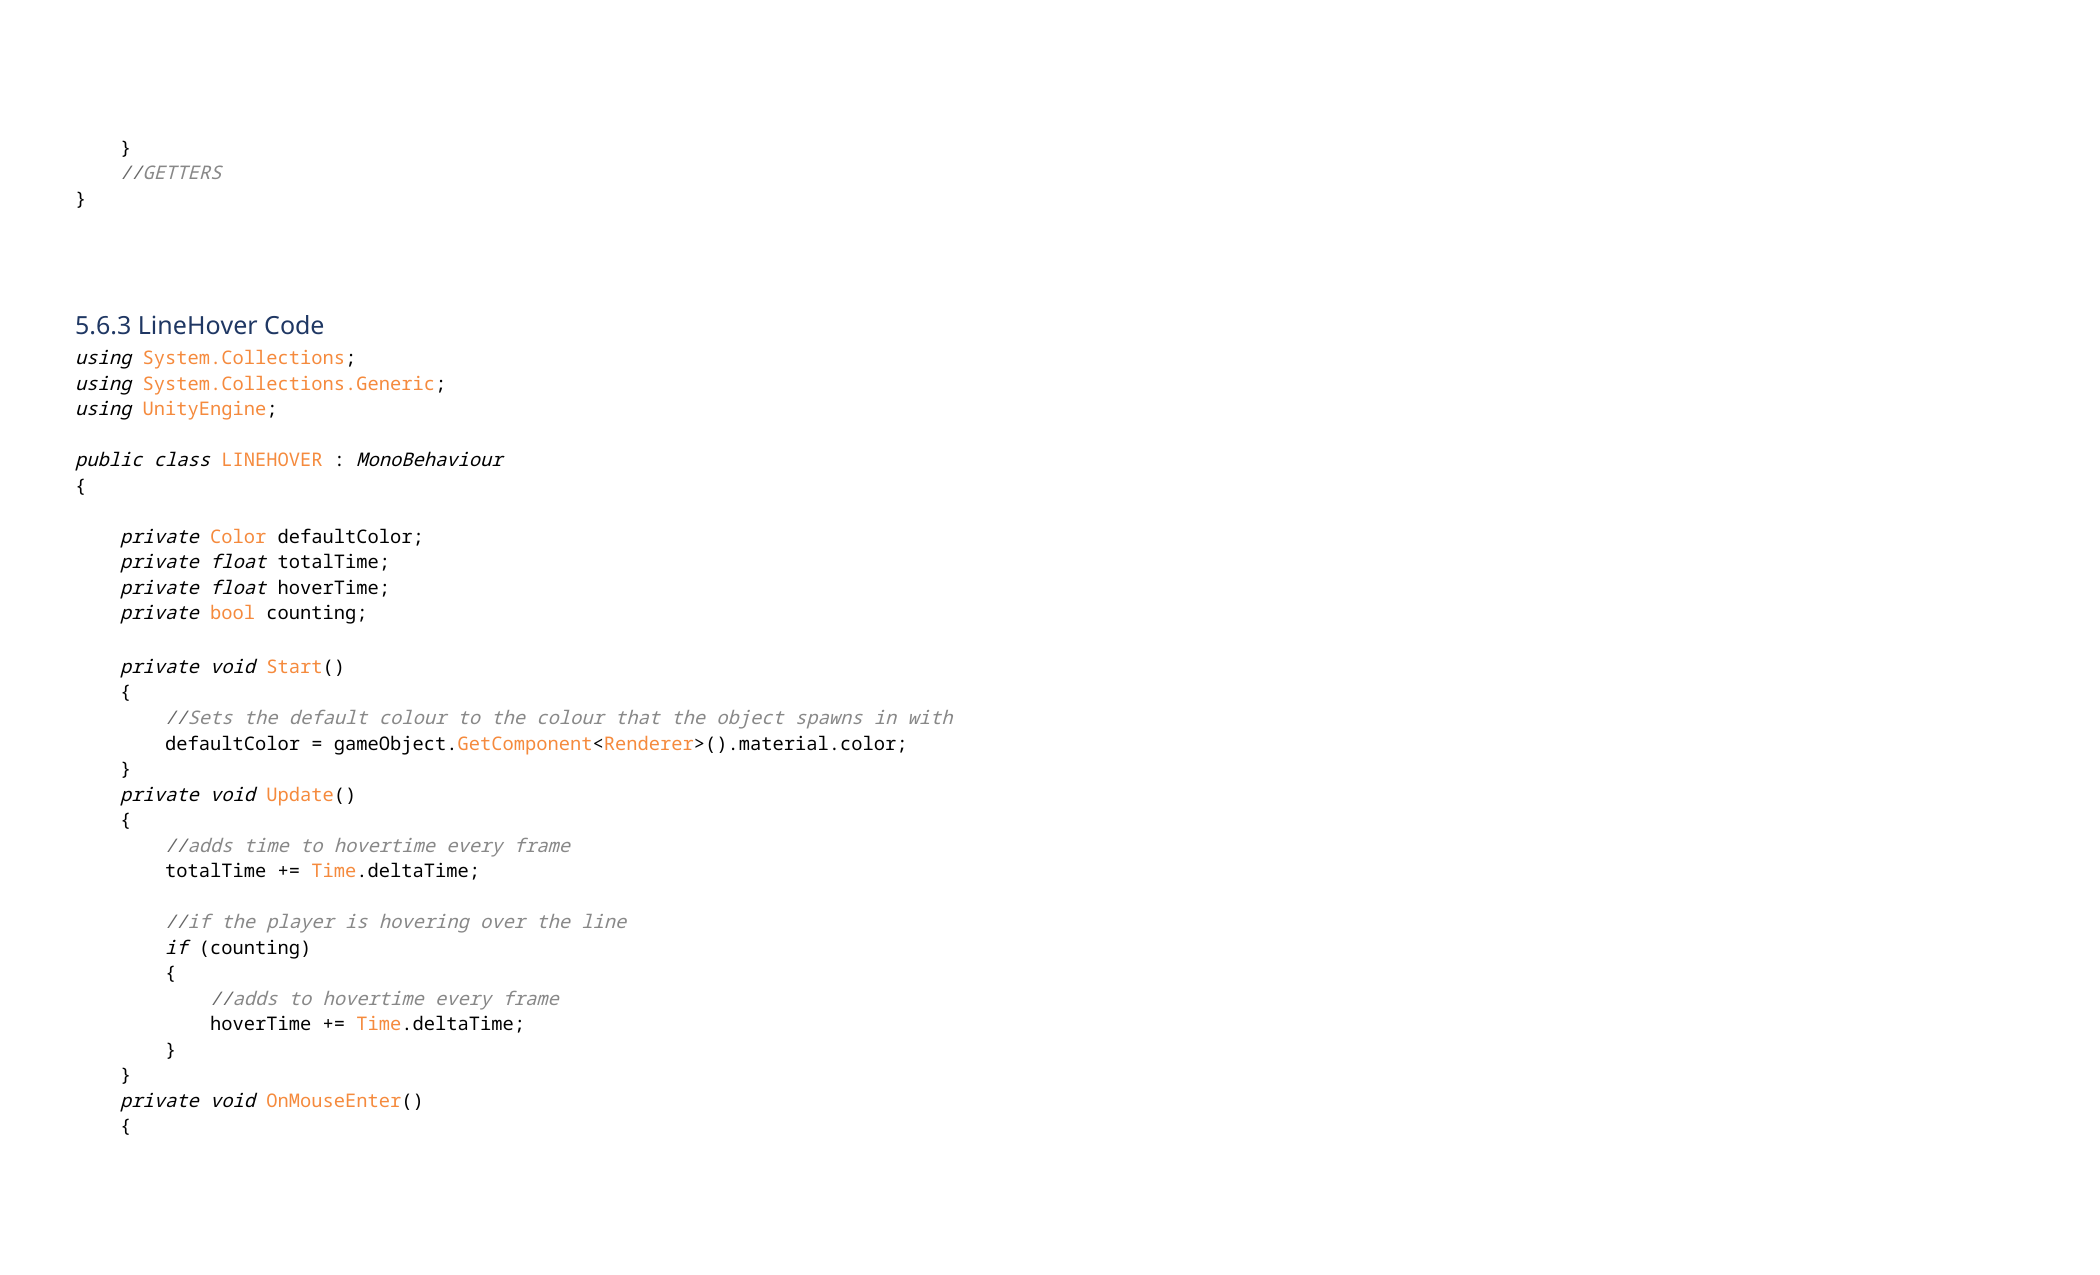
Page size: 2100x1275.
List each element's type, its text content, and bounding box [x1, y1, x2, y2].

text { [75, 472, 2025, 498]
text { [75, 959, 2025, 985]
text } [75, 755, 2025, 781]
text private void OnMouseEnter() [75, 1087, 2025, 1113]
text //if the player is hovering over the line [75, 908, 2025, 934]
text //adds to hovertime every frame [75, 985, 2025, 1011]
text private bool counting; [75, 600, 2025, 625]
text defaultColor = gameObject.GetComponent<Renderer>().material.color; [75, 730, 2025, 755]
text private void Update() [75, 781, 2025, 806]
text using UnityEngine; [75, 396, 2025, 421]
text { [75, 1113, 2025, 1138]
text totalTime += Time.deltaTime; [75, 857, 2025, 883]
text //GETTERS [75, 160, 2025, 185]
text //Sets the default colour to the colour that the object spawns in with [75, 704, 2025, 730]
text using System.Collections; [75, 344, 2025, 370]
text if (counting) [75, 934, 2025, 959]
text } [75, 1062, 2025, 1087]
text { [75, 806, 2025, 832]
text } [75, 1036, 2025, 1062]
text //adds time to hovertime every frame [75, 832, 2025, 857]
text private void Start() [75, 653, 2025, 679]
text private float totalTime; [75, 549, 2025, 574]
text { [75, 679, 2025, 704]
text public class LINEHOVER : MonoBehaviour [75, 447, 2025, 472]
text hoverTime += Time.deltaTime; [75, 1011, 2025, 1036]
text } [75, 185, 2025, 211]
text private float hoverTime; [75, 574, 2025, 600]
subtitle 5.6.3 LineHover Code [75, 308, 2025, 342]
text using System.Collections.Generic; [75, 370, 2025, 396]
text private Color defaultColor; [75, 523, 2025, 549]
text } [75, 134, 2025, 160]
